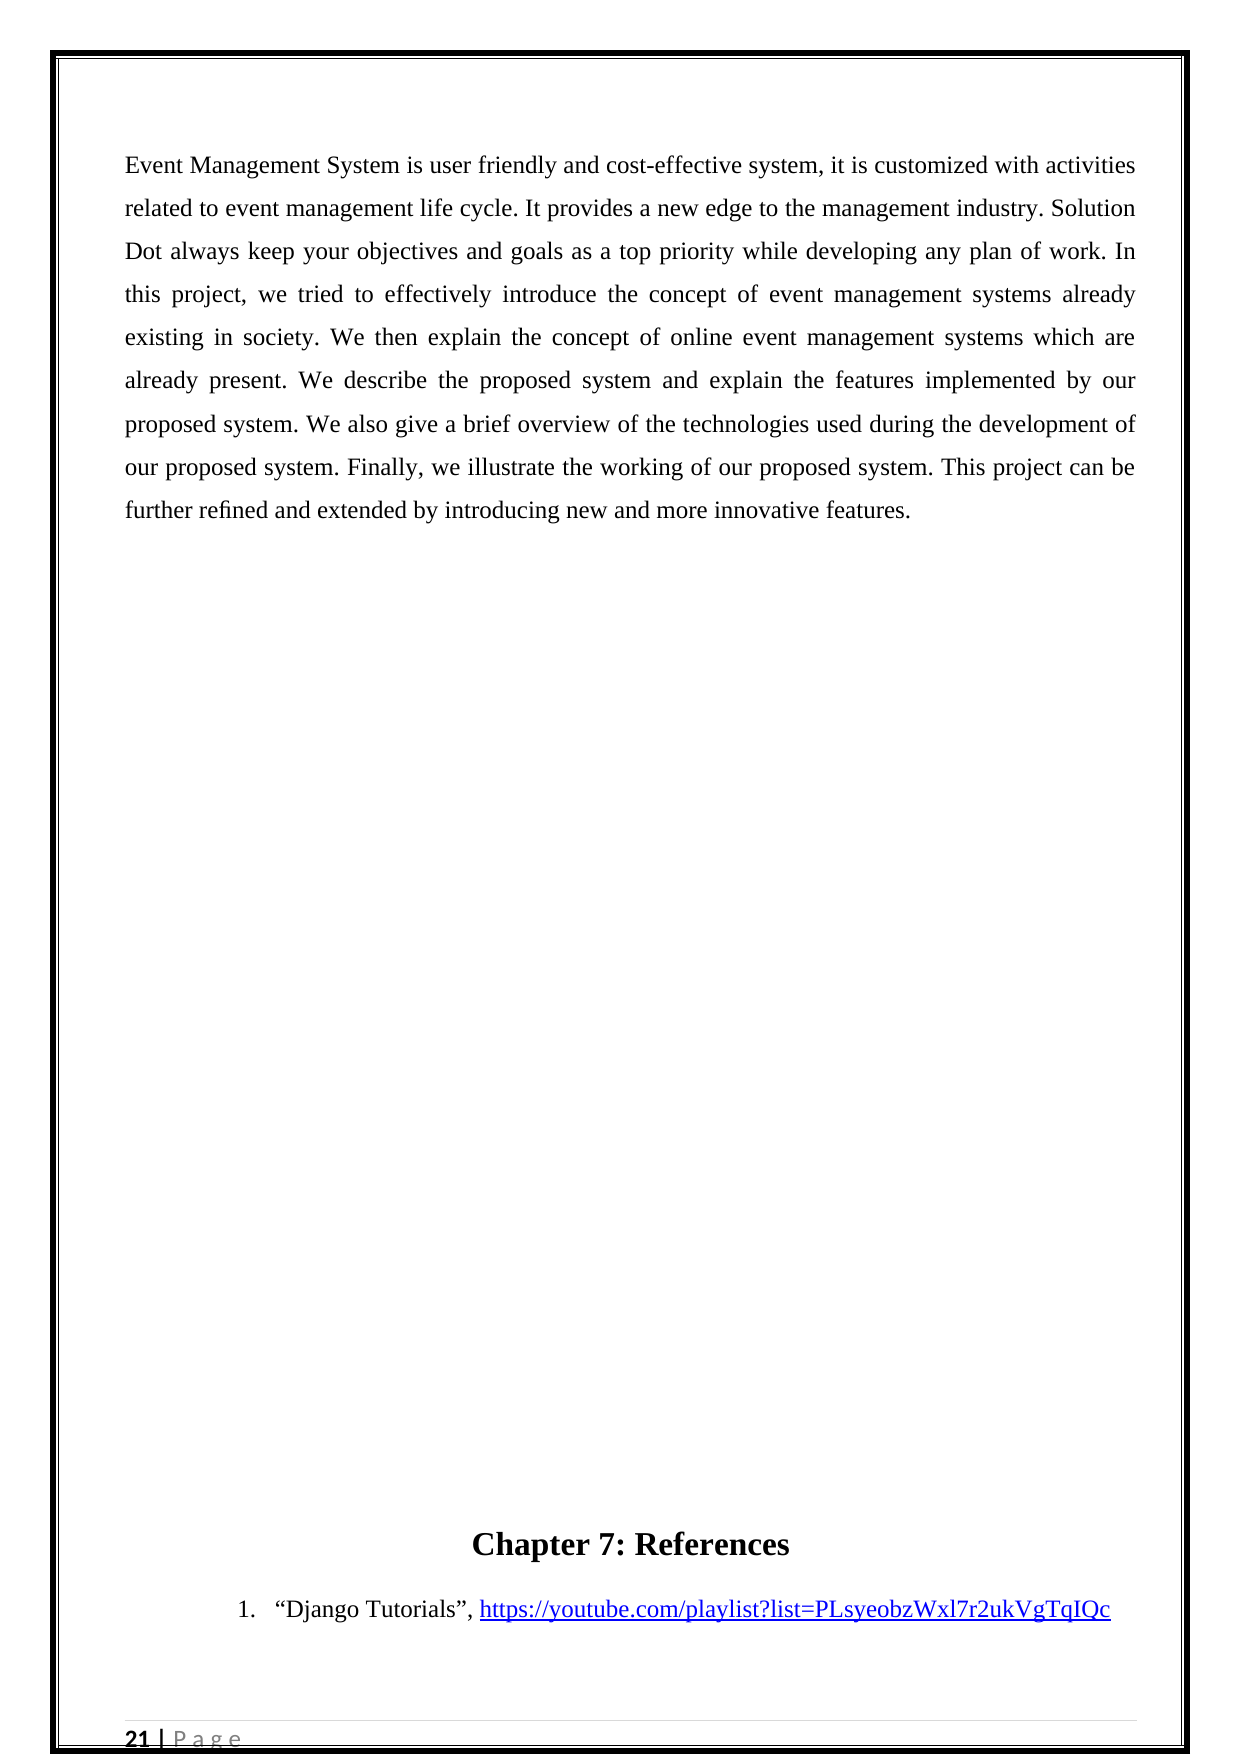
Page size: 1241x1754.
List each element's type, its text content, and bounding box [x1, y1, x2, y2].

text Chapter 7: References [124, 1524, 1137, 1562]
list “Django Tutorials”, https://youtube.com/playlist?list=PLsyeobzWxl7r2ukVgTqIQc [237, 1594, 1137, 1623]
text Event Management System is user friendly and cost-effective system, it is customized with activities related to event management life cycle. It provides a new edge to the management industry. Solution Dot always keep your objectives and goals as a top priority while developing any plan of work. In this project, we tried to effectively introduce the concept of event management systems already existing in society. We then explain the concept of online event management systems which are already present. We describe the proposed system and explain the features implemented by our proposed system. We also give a brief overview of the technologies used during the development of our proposed system. Finally, we illustrate the working of our proposed system. This project can be further reﬁned and extended by introducing new and more innovative features. [124, 150, 1137, 524]
